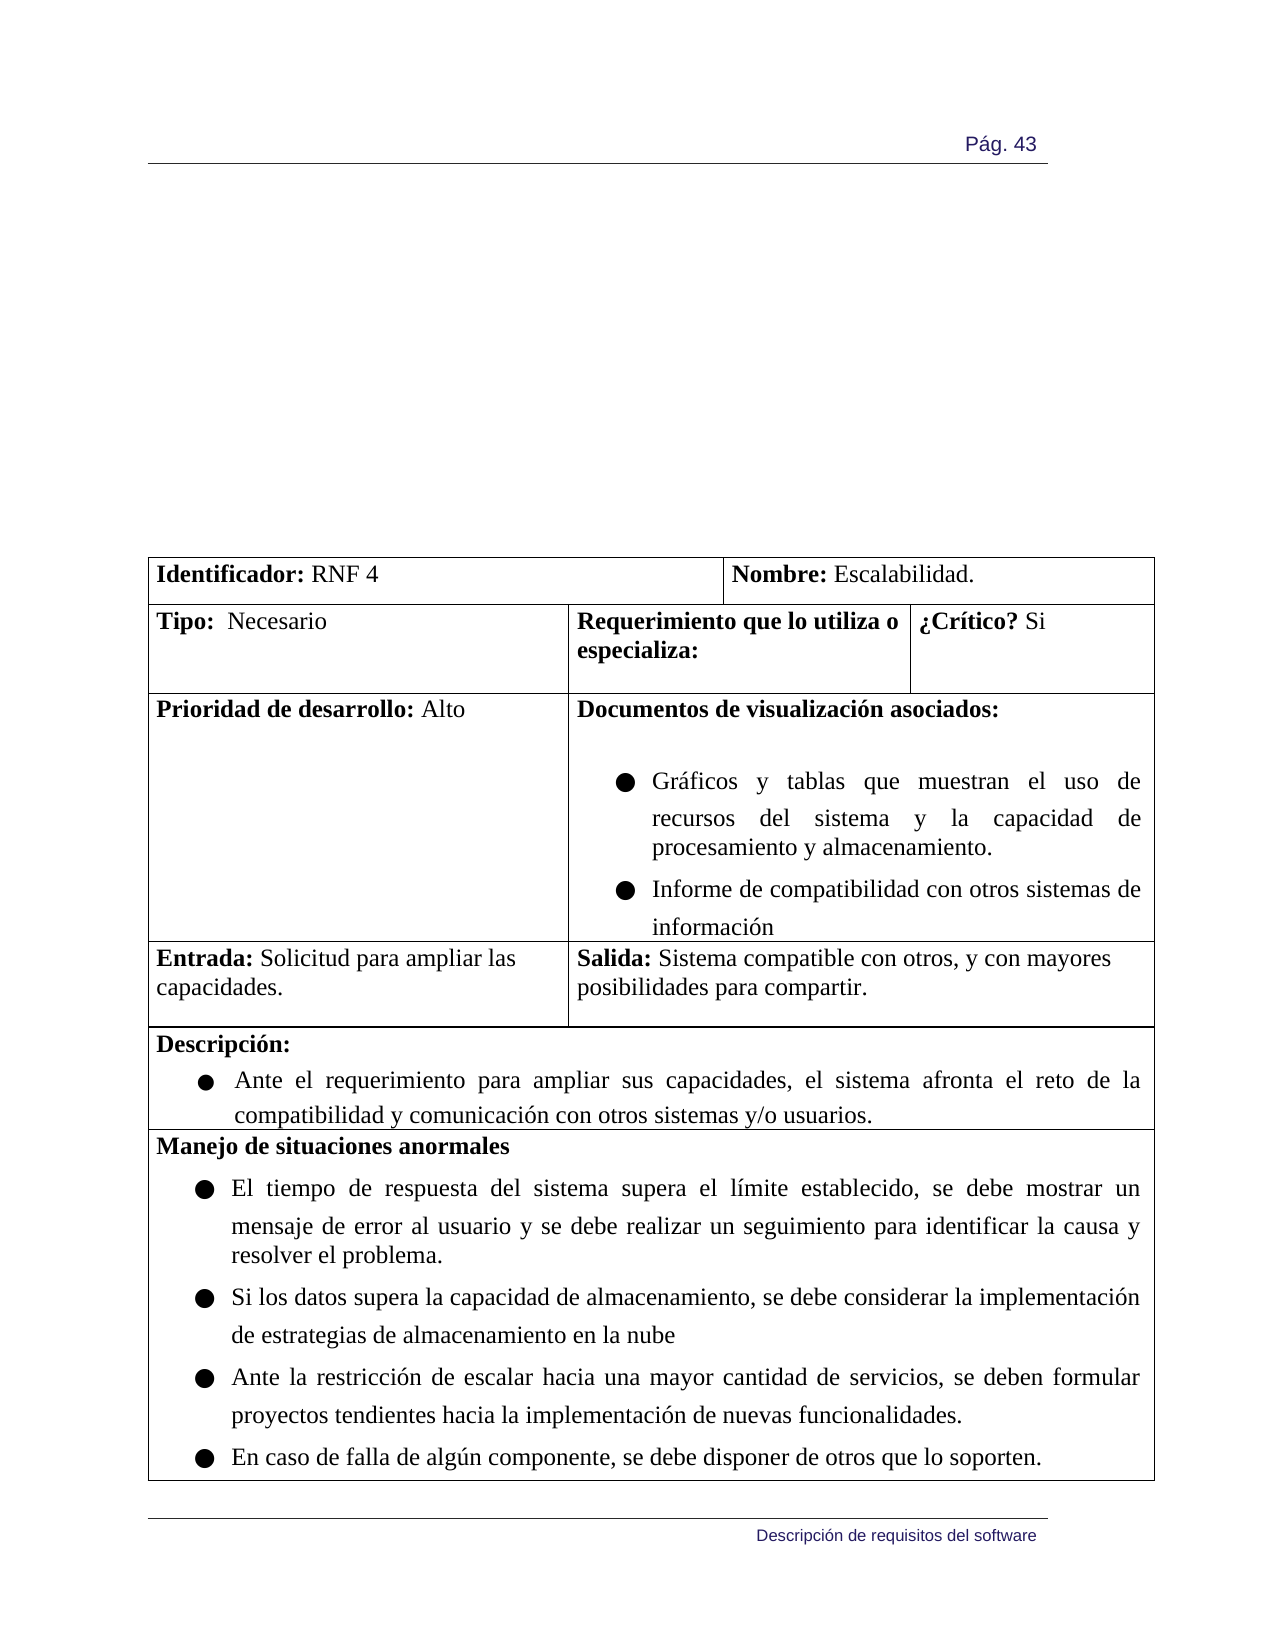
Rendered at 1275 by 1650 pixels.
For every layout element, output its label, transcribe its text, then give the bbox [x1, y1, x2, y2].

table_cell Requerimiento que lo utiliza o especializa: [569, 605, 910, 692]
table_cell Documentos de visualización asociados: Gráficos y tablas que muestran el uso de recursos del sistema y la capacidad de procesamiento y almacenamiento. Informe de compatibilidad con otros sistemas de información [569, 694, 1154, 941]
table_cell Descripción: Ante el requerimiento para ampliar sus capacidades, el sistema afronta el reto de la compatibilidad y comunicación con otros sistemas y/o usuarios. [149, 1028, 1154, 1129]
table_cell Manejo de situaciones anormales El tiempo de respuesta del sistema supera el límite establecido, se debe mostrar un mensaje de error al usuario y se debe realizar un seguimiento para identificar la causa y resolver el problema. Si los datos supera la capacidad de almacenamiento, se debe considerar la implementación de estrategias de almacenamiento en la nube Ante la restricción de escalar hacia una mayor cantidad de servicios, se deben formular proyectos tendientes hacia la implementación de nuevas funcionalidades. En caso de falla de algún componente, se debe disponer de otros que lo soporten. [149, 1130, 1154, 1480]
table_cell Prioridad de desarrollo: Alto [149, 694, 568, 941]
table_header Nombre: Escalabilidad. [724, 558, 1154, 604]
table_cell Salida: Sistema compatible con otros, y con mayores posibilidades para compartir. [569, 942, 1154, 1026]
table_cell Entrada: Solicitud para ampliar las capacidades. [149, 942, 568, 1026]
table_header Identificador: RNF 4 [149, 558, 723, 604]
table_cell Tipo: Necesario [149, 605, 568, 692]
table_cell ¿Crítico? Si [911, 605, 1154, 692]
